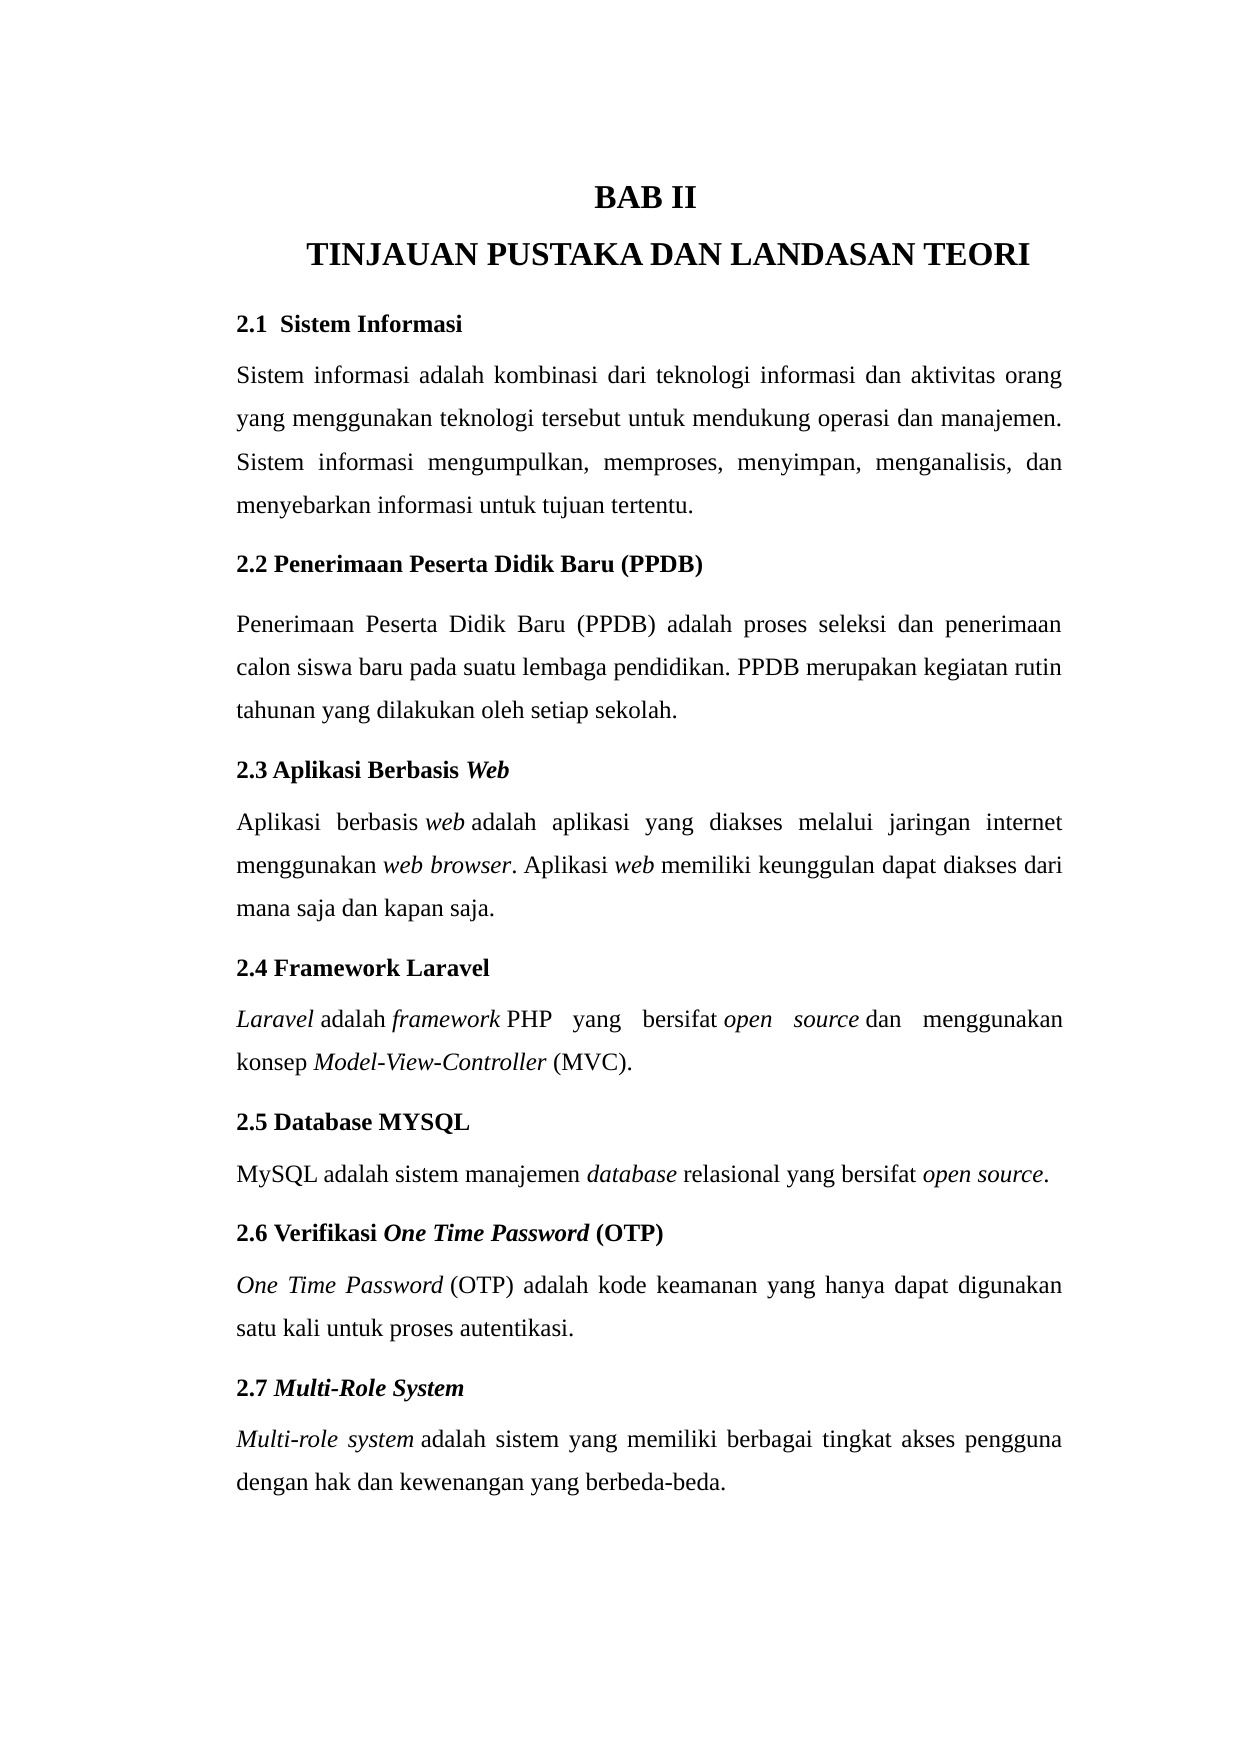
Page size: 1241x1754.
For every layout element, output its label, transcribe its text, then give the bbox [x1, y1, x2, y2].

subtitle 2.6 Verifikasi One Time Password (OTP) [236, 1218, 1063, 1247]
text Penerimaan Peserta Didik Baru (PPDB) adalah proses seleksi dan penerimaan calon siswa baru pada suatu lembaga pendidikan. PPDB merupakan kegiatan rutin tahunan yang dilakukan oleh setiap sekolah. [236, 609, 1063, 724]
subtitle 2.4 Framework Laravel [236, 953, 1063, 982]
text Sistem informasi adalah kombinasi dari teknologi informasi dan aktivitas orang yang menggunakan teknologi tersebut untuk mendukung operasi dan manajemen. Sistem informasi mengumpulkan, memproses, menyimpan, menganalisis, dan menyebarkan informasi untuk tujuan tertentu. [236, 360, 1063, 518]
text Aplikasi berbasis web adalah aplikasi yang diakses melalui jaringan internet menggunakan web browser. Aplikasi web memiliki keunggulan dapat diakses dari mana saja dan kapan saja. [236, 807, 1063, 922]
text 2.2 Penerimaan Peserta Didik Baru (PPDB) [236, 549, 1063, 578]
subtitle 2.7 Multi-Role System [236, 1373, 1063, 1402]
text One Time Password (OTP) adalah kode keamanan yang hanya dapat digunakan satu kali untuk proses autentikasi. [236, 1270, 1063, 1342]
text MySQL adalah sistem manajemen database relasional yang bersifat open source. [236, 1159, 1063, 1187]
text Multi-role system adalah sistem yang memiliki berbagai tingkat akses pengguna dengan hak dan kewenangan yang berbeda-beda. [236, 1424, 1063, 1496]
subtitle 2.3 Aplikasi Berbasis Web [236, 755, 1063, 784]
subtitle 2.5 Database MYSQL [236, 1107, 1063, 1136]
text Laravel adalah framework PHP yang bersifat open source dan menggunakan konsep Model-View-Controller (MVC). [236, 1004, 1063, 1076]
subtitle I TINJAUAN PUSTAKA DAN LANDASAN TEORI [236, 177, 1063, 273]
subtitle 2.1 Sistem Informasi [236, 309, 1063, 338]
